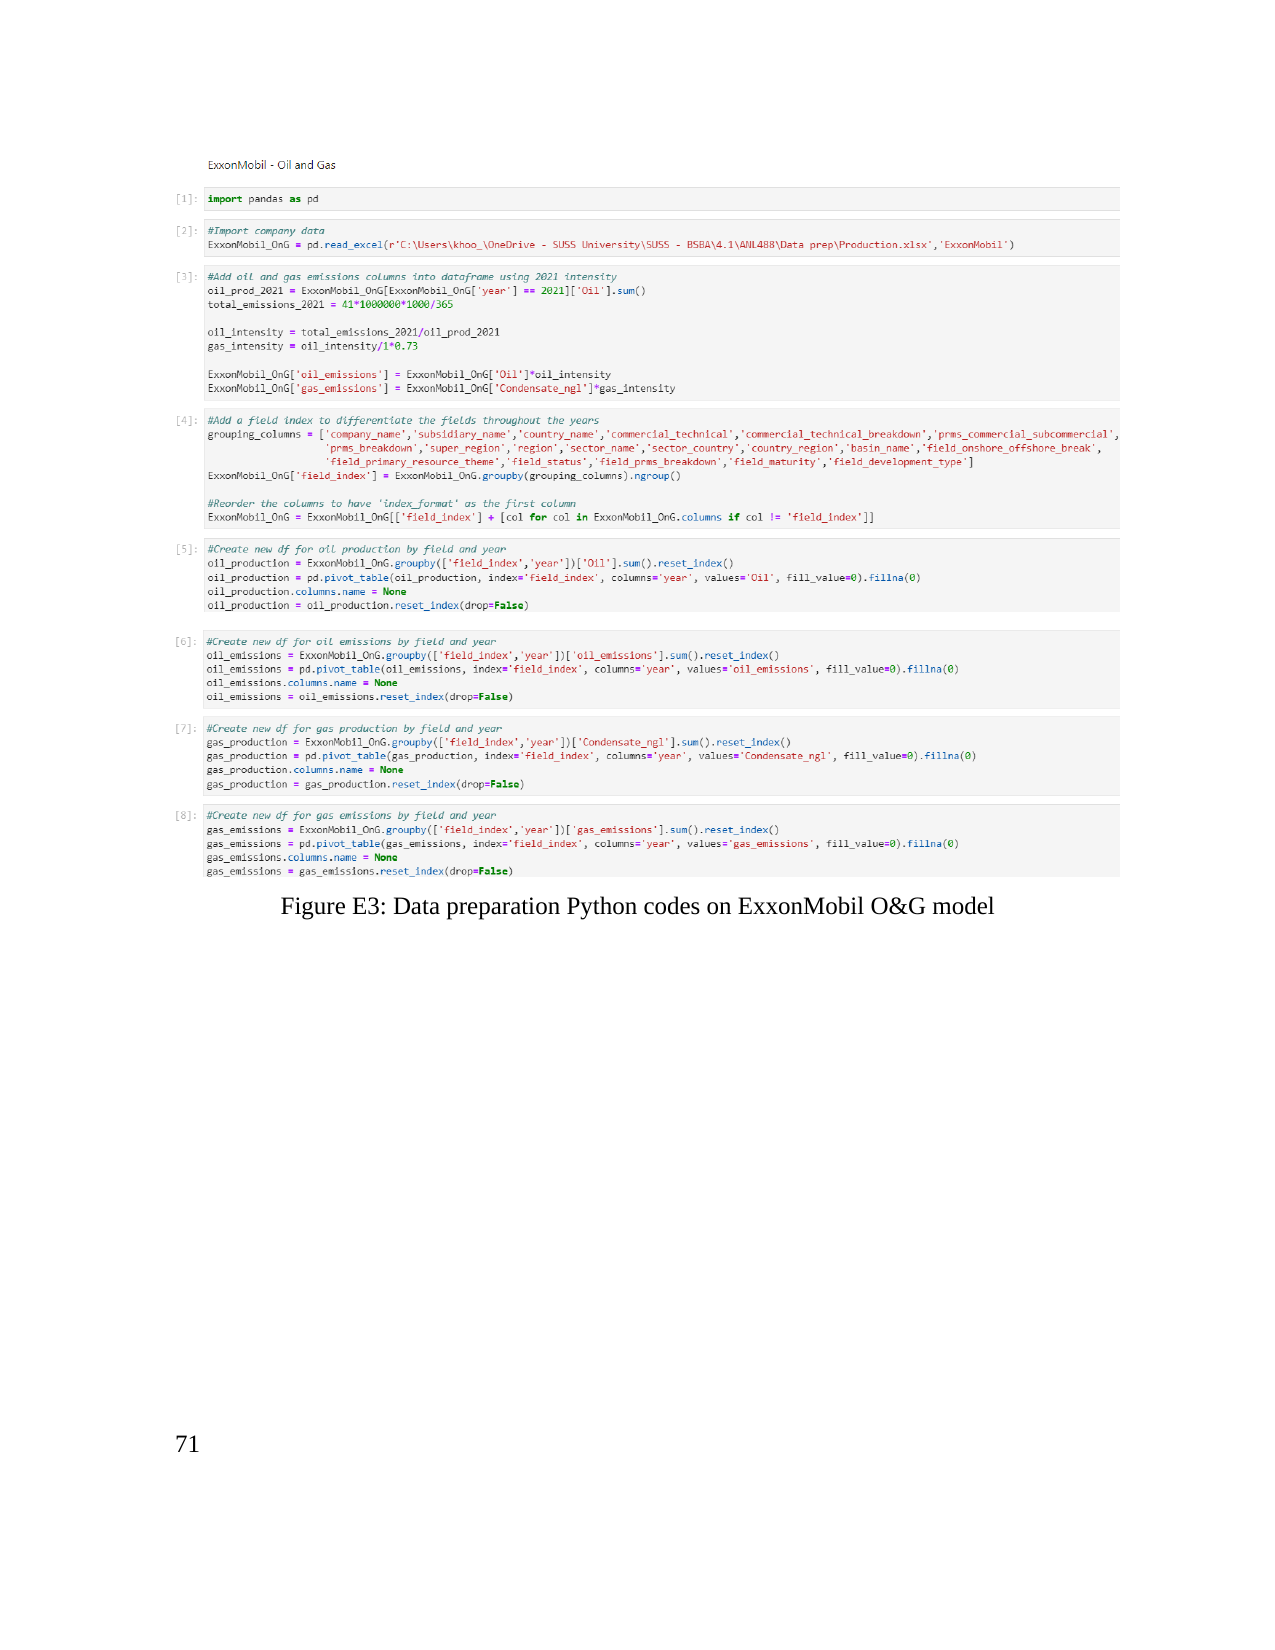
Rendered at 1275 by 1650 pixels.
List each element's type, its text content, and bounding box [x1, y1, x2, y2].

picture [175, 156, 1120, 612]
subtitle Figure E3: Data preparation Python codes on ExxonMobil O&G model [175, 891, 1100, 919]
picture [175, 626, 1120, 877]
